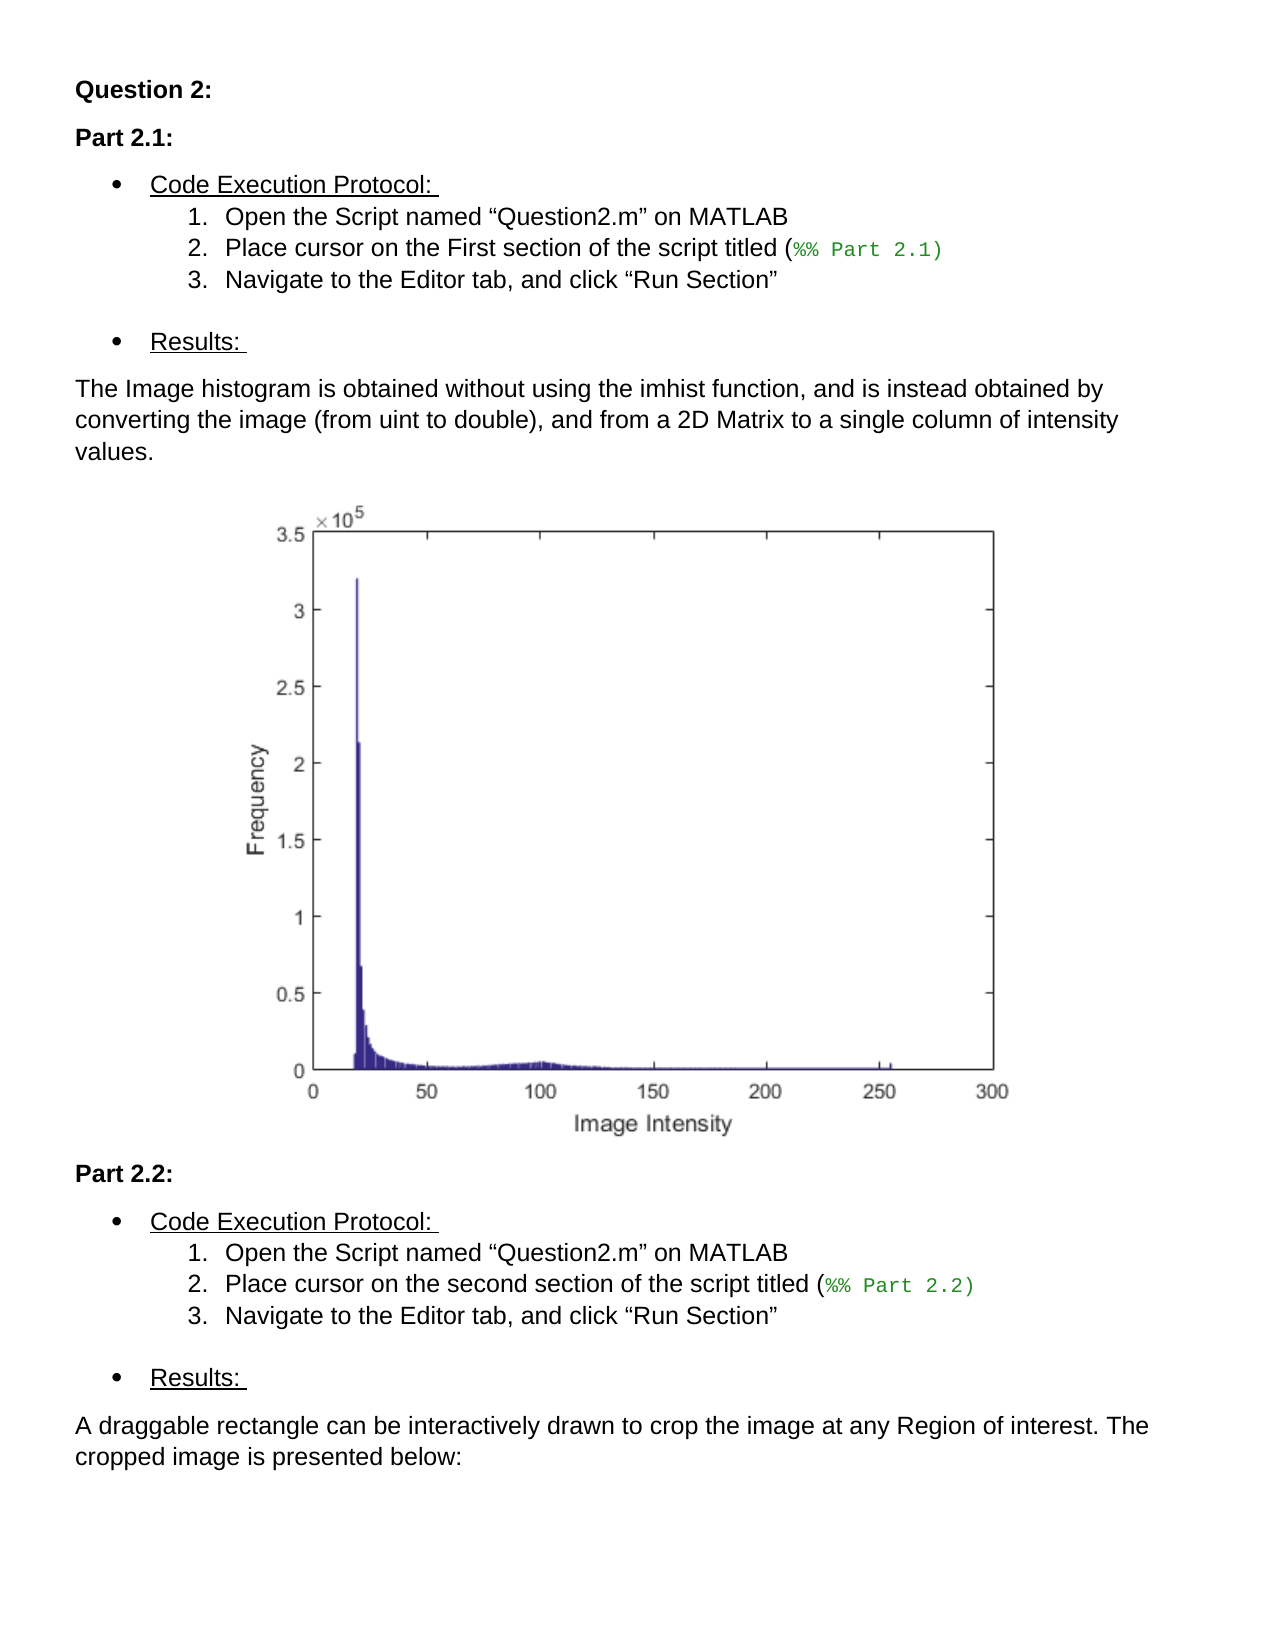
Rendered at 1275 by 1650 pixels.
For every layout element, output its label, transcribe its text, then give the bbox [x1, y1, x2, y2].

text Question 2: [75, 75, 1200, 104]
text Part 2.2: [75, 1159, 1200, 1188]
text A draggable rectangle can be interactively drawn to crop the image at any Region of interest. The cropped image is presented below: [75, 1411, 1200, 1471]
text Part 2.1: [75, 123, 1200, 151]
list Place cursor on the second section of the script titled (%% Part 2.2) [187, 1269, 1200, 1299]
text The Image histogram is obtained without using the imhist function, and is instead obtained by converting the image (from uint to double), and from a 2D Matrix to a single column of intensity values. [75, 374, 1200, 465]
list Open the Script named “Question2.m” on MATLAB [187, 202, 1200, 230]
list Navigate to the Editor tab, and click “Run Section” [187, 1301, 1200, 1330]
list Code Execution Protocol: [112, 170, 1200, 199]
list Navigate to the Editor tab, and click “Run Section” [187, 264, 1200, 293]
list Open the Script named “Question2.m” on MATLAB [187, 1238, 1200, 1267]
picture [200, 484, 1076, 1141]
list Code Execution Protocol: [112, 1207, 1200, 1236]
list Results: [112, 327, 1200, 356]
list Results: [112, 1363, 1200, 1392]
list Place cursor on the First section of the script titled (%% Part 2.1) [187, 233, 1200, 262]
